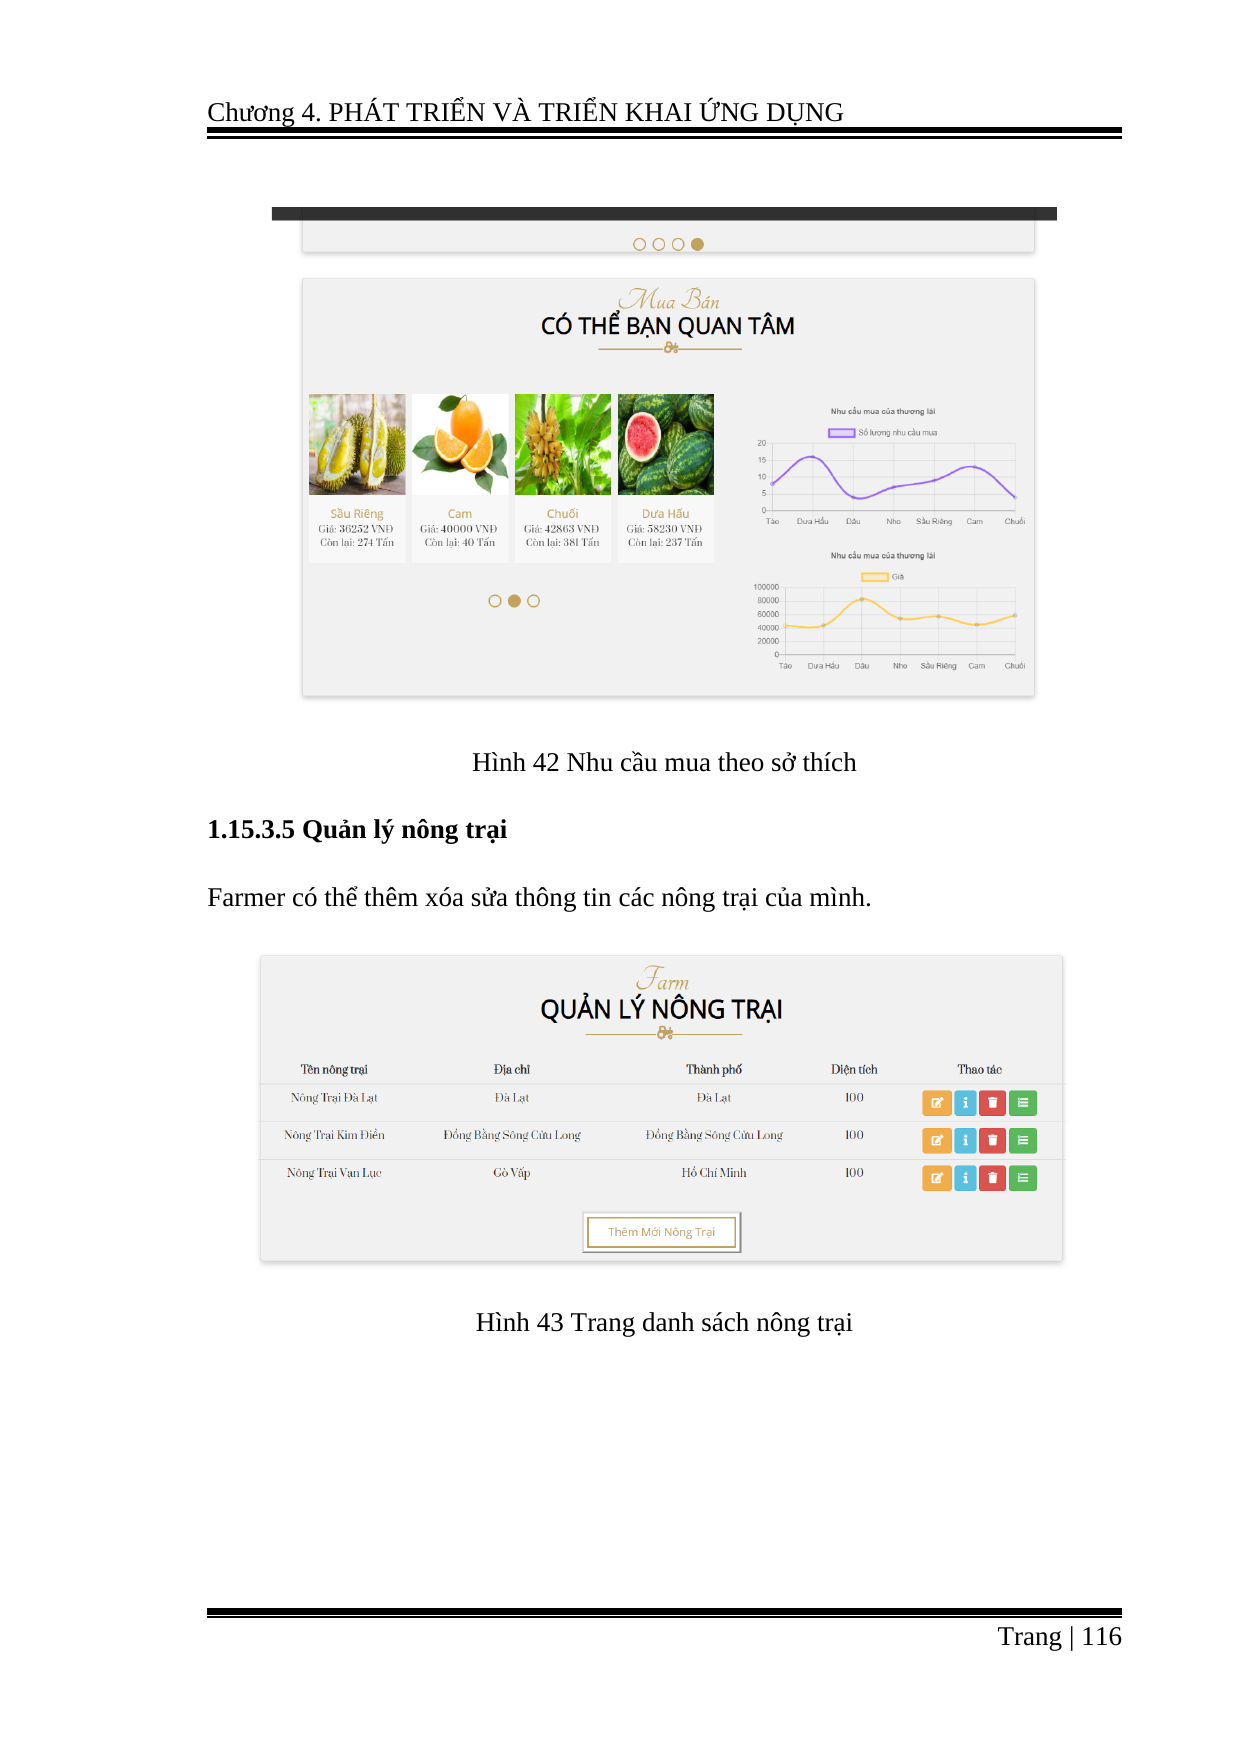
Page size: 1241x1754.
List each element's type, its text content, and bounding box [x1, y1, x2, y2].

text Farmer có thể thêm xóa sửa thông tin các nông trại của mình. [207, 881, 1122, 912]
picture [271, 207, 1057, 710]
text Hình 43 Trang danh sách nông trại [207, 1306, 1122, 1337]
text Hình 42 Nhu cầu mua theo sở thích [207, 746, 1122, 777]
picture [253, 948, 1075, 1270]
subtitle Quản lý nông trại [207, 813, 1122, 844]
